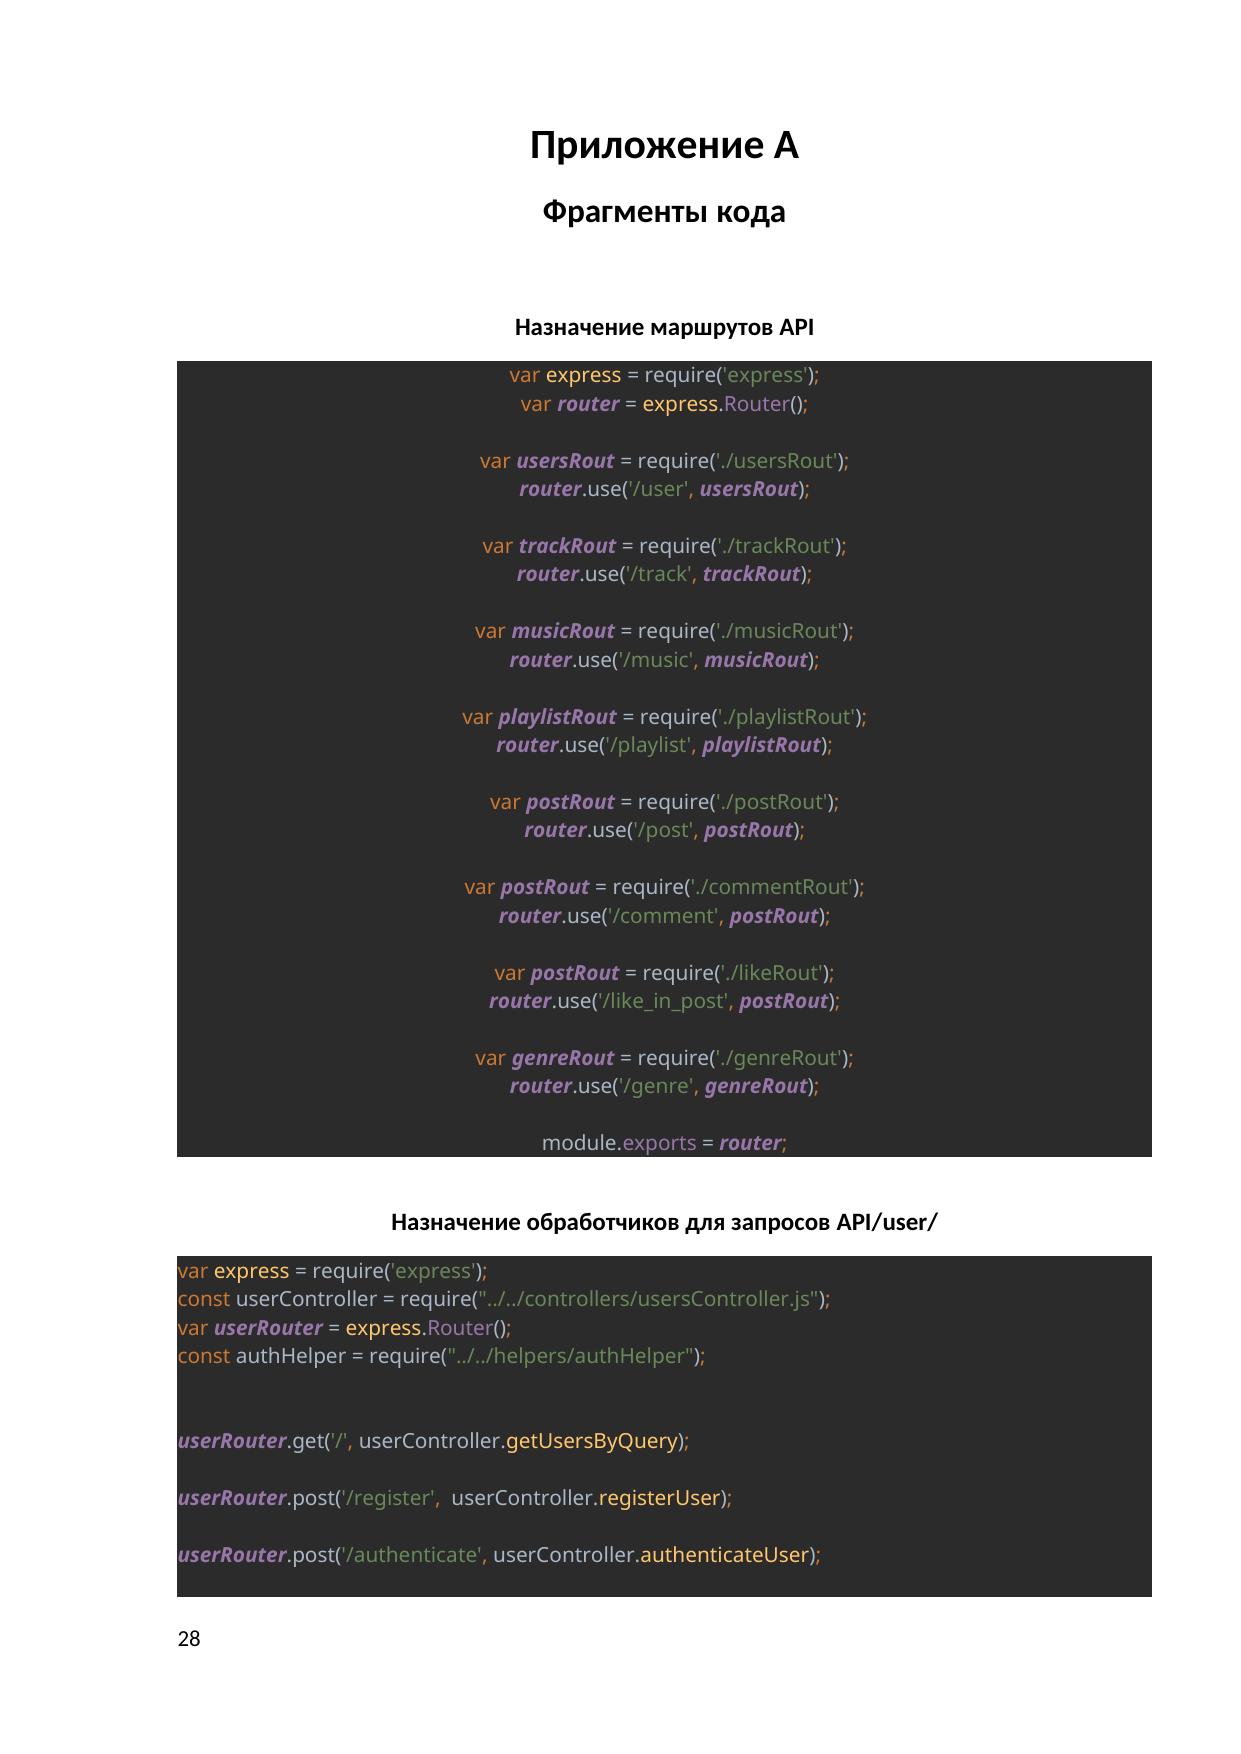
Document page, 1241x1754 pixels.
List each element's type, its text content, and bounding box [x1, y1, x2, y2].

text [177, 1256, 1152, 1597]
text Приложение А [177, 118, 1152, 169]
text Фрагменты кода [177, 190, 1152, 230]
text Назначение маршрутов API [177, 311, 1152, 341]
text var express = require('express'); var router = express.Router(); var usersRout = require('./usersRout'); router.use('/user', usersRout); var trackRout = require('./trackRout'); router.use('/track', trackRout); var musicRout = require('./musicRout'); router.use('/music', musicRout); var playlistRout = require('./playlistRout'); router.use('/playlist', playlistRout); var postRout = require('./postRout'); router.use('/post', postRout); var postRout = require('./commentRout'); router.use('/comment', postRout); var postRout = require('./likeRout'); router.use('/like_in_post', postRout); var genreRout = require('./genreRout'); router.use('/genre', genreRout); module.exports = router; [177, 361, 1152, 1157]
text Назначение обработчиков для запросов API/user/ [177, 1206, 1152, 1237]
